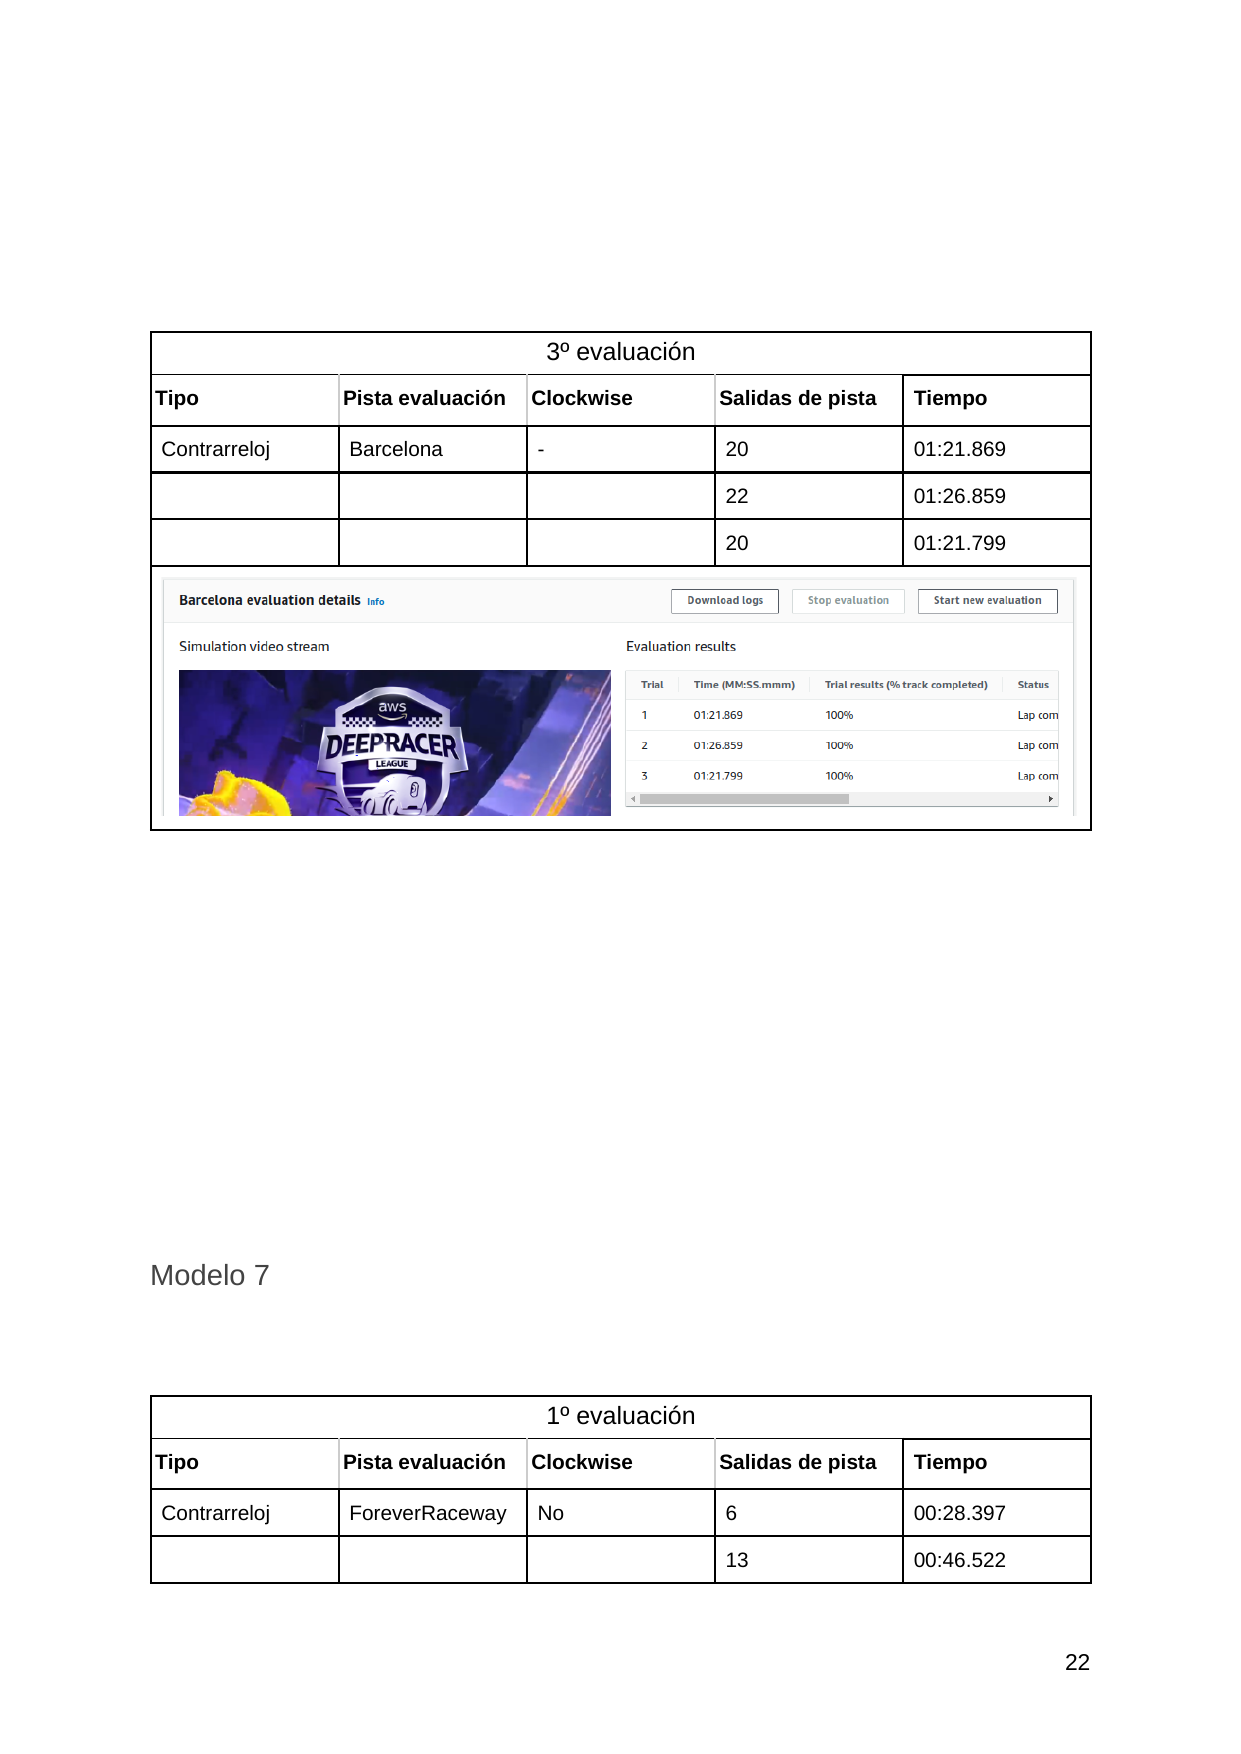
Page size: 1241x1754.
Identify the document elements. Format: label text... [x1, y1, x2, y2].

subtitle Modelo 7 [150, 1257, 1090, 1291]
table_cell Tipo [152, 1439, 338, 1488]
table_cell 20 [716, 520, 902, 565]
table_cell Tiempo [904, 376, 1090, 424]
table_cell [528, 1537, 714, 1582]
table_cell Barcelona [340, 427, 526, 471]
table_cell Clockwise [528, 375, 714, 424]
table_cell Pista evaluación [340, 375, 526, 424]
table_cell Salidas de pista [716, 375, 902, 424]
table_cell 00:28.397 [904, 1490, 1090, 1535]
table_cell [152, 1537, 338, 1582]
table_cell Tipo [152, 375, 338, 424]
table_cell [340, 1537, 526, 1582]
table_cell 6 [716, 1490, 902, 1535]
table_cell ForeverRaceway [340, 1490, 526, 1535]
table_cell [152, 567, 1090, 829]
table_cell Contrarreloj [152, 1490, 338, 1535]
table_cell Contrarreloj [152, 427, 338, 471]
table_cell Tiempo [904, 1440, 1090, 1488]
table_cell 20 [716, 427, 902, 471]
table_cell Salidas de pista [716, 1439, 902, 1488]
table_cell Pista evaluación [340, 1439, 526, 1488]
table_cell 01:21.869 [904, 427, 1090, 471]
table_cell [340, 474, 526, 518]
table_cell 01:21.799 [904, 520, 1090, 565]
table_cell [152, 474, 338, 518]
table_cell [528, 474, 714, 518]
table_cell 01:26.859 [904, 474, 1090, 518]
table_cell [152, 520, 338, 565]
table_cell 00:46.522 [904, 1537, 1090, 1582]
table_cell Clockwise [528, 1439, 714, 1488]
table_cell [340, 520, 526, 565]
table_header 3º evaluación [152, 333, 1090, 374]
table_header 1º evaluación [152, 1397, 1090, 1437]
table_cell No [528, 1490, 714, 1535]
table_cell 13 [716, 1537, 902, 1582]
table_cell 22 [716, 474, 902, 518]
picture [161, 577, 1077, 816]
table_cell [528, 520, 714, 565]
table_cell - [528, 427, 714, 471]
